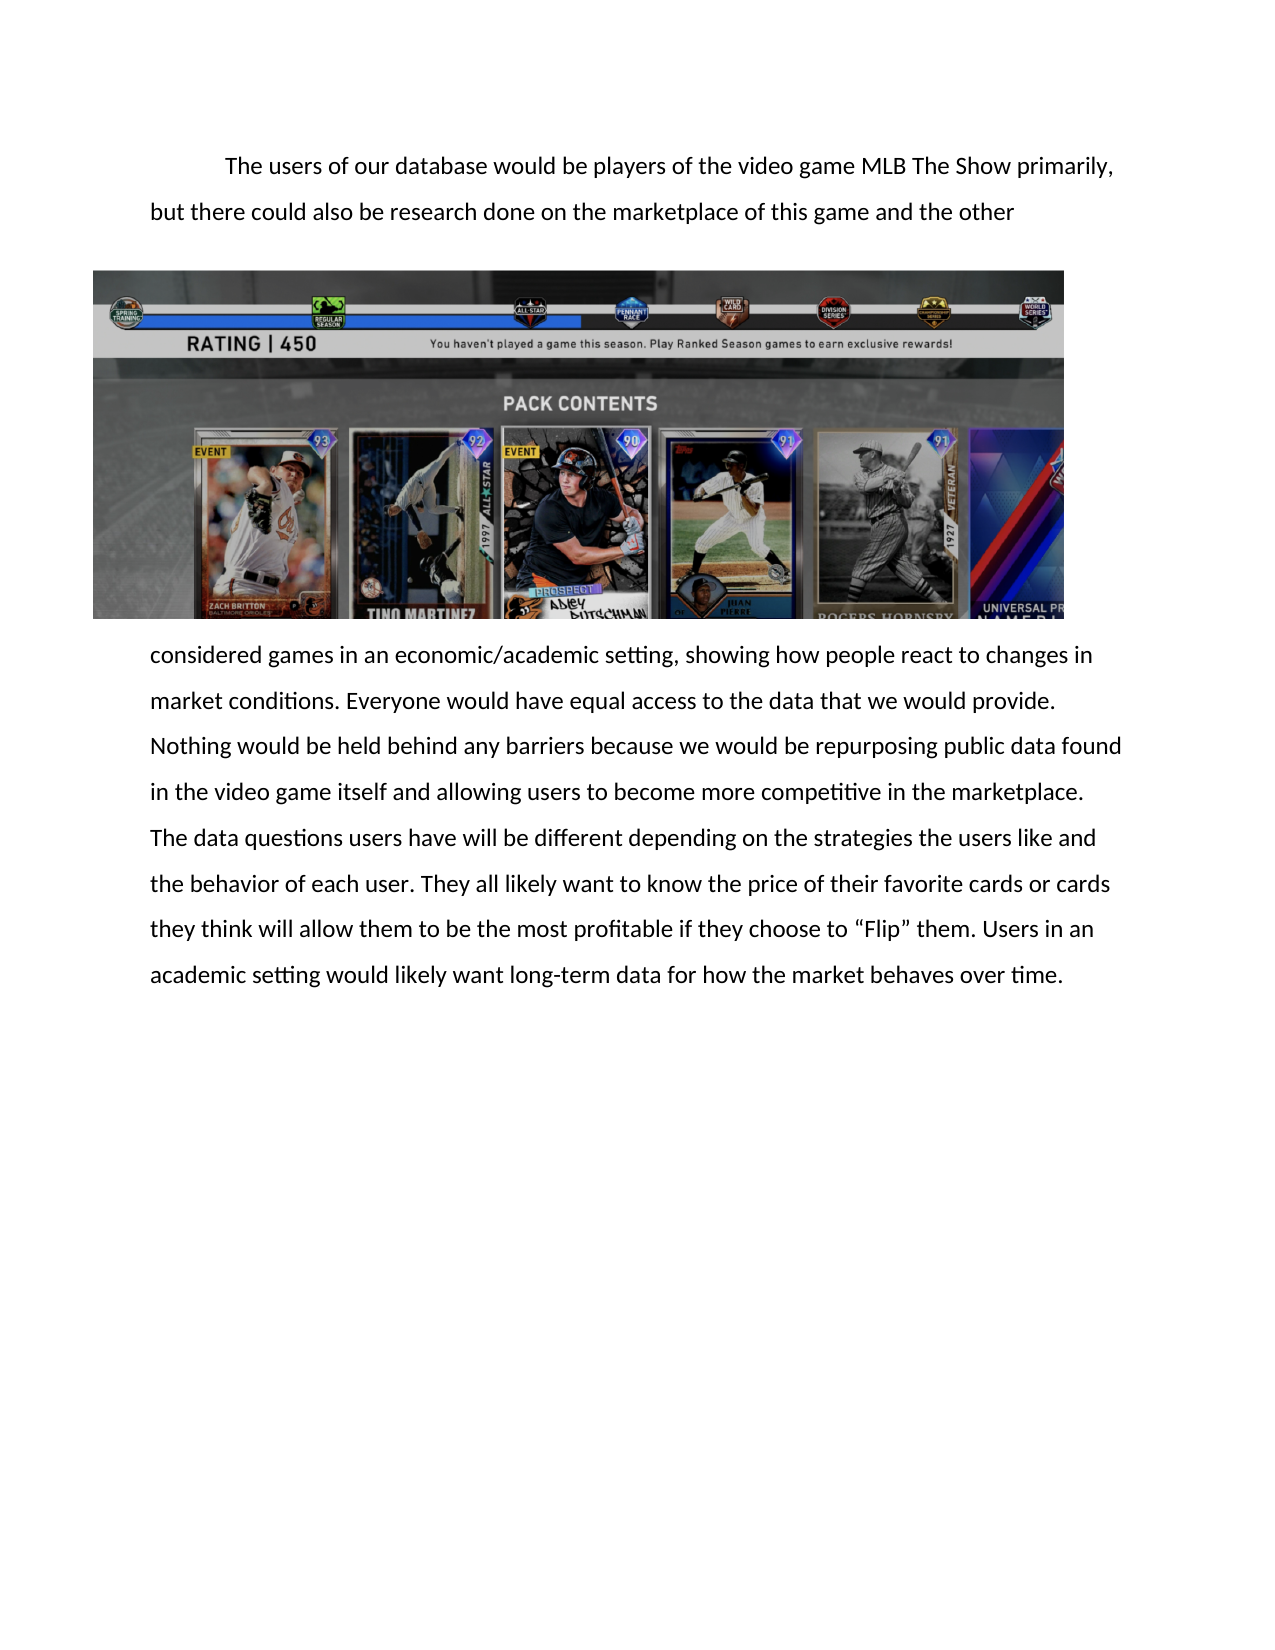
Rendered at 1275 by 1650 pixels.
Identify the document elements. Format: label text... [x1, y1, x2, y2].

picture [89, 255, 1064, 621]
